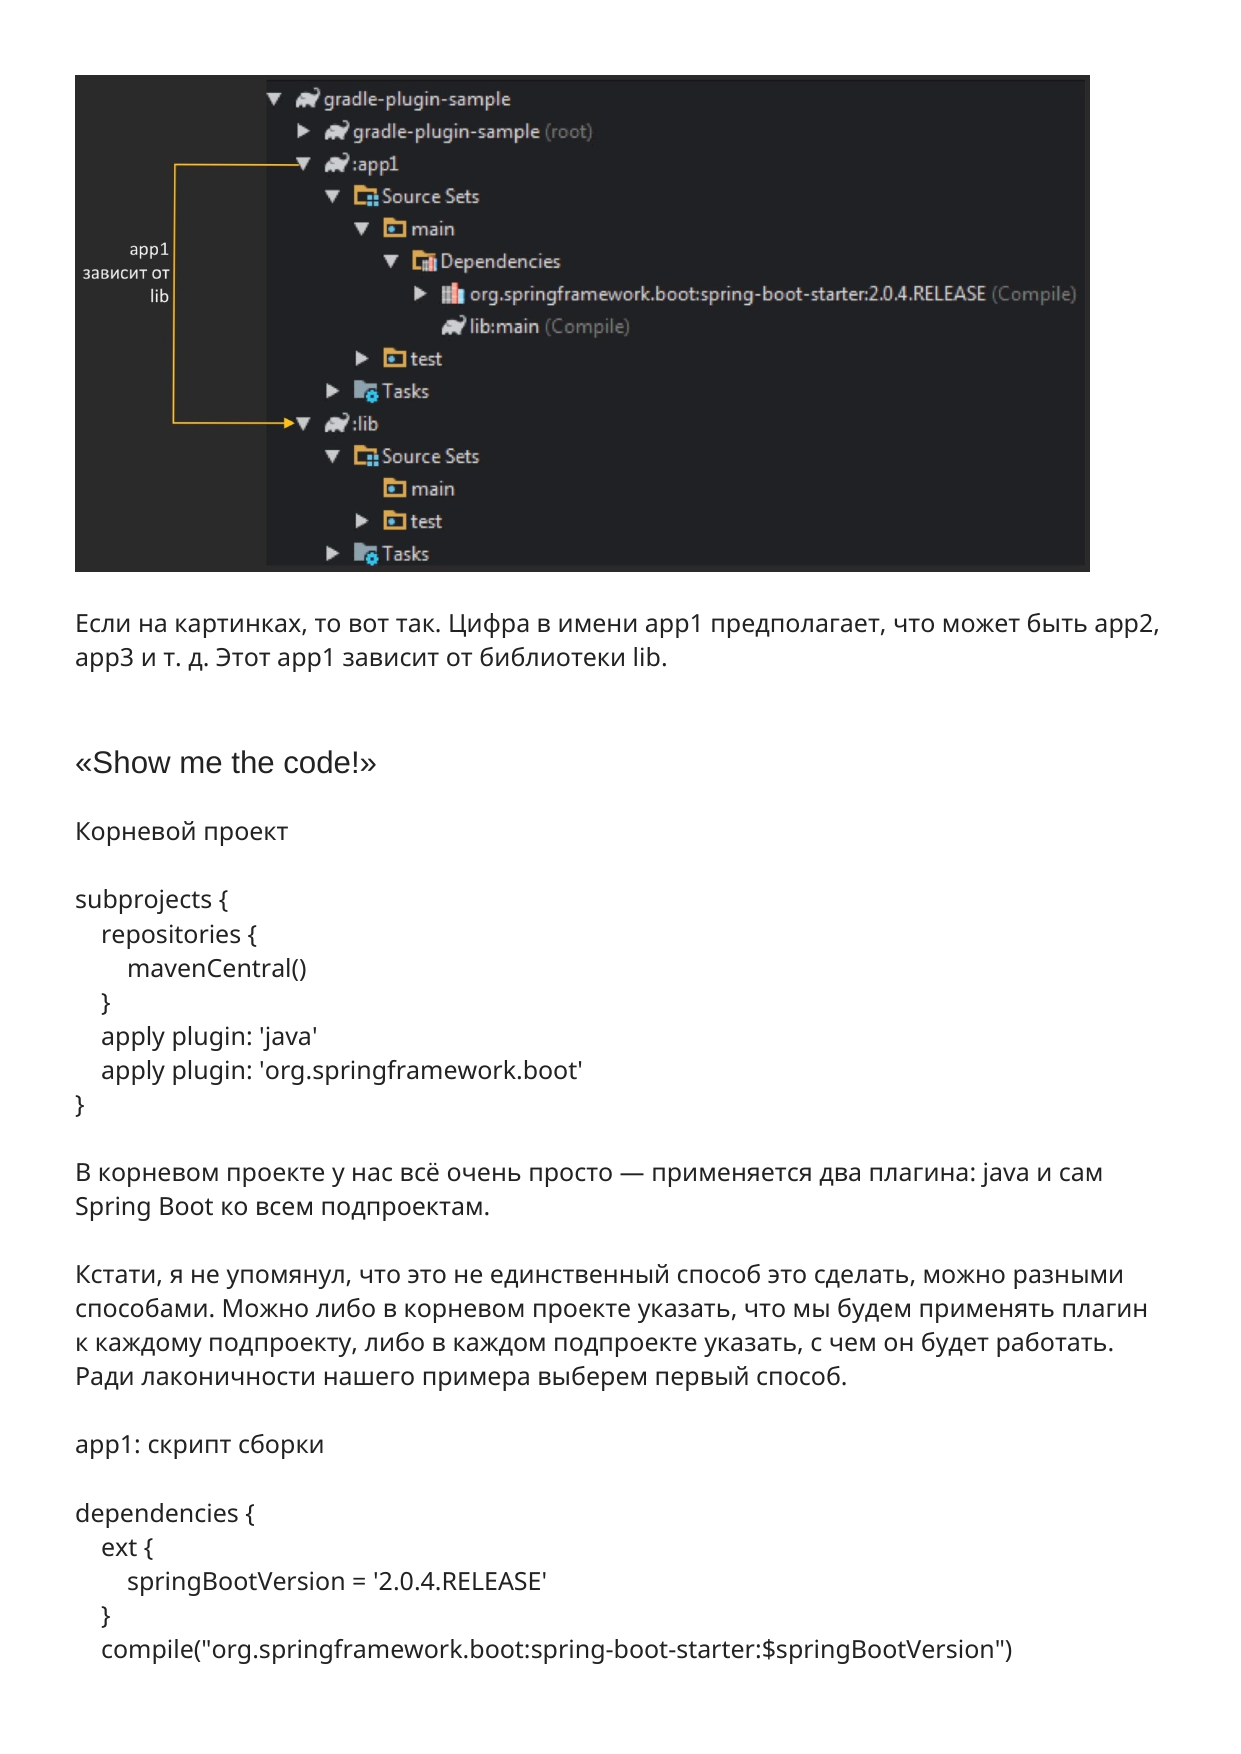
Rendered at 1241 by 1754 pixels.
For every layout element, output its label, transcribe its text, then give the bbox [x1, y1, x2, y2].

text apply plugin: 'java' [75, 1018, 1165, 1052]
text } [75, 1087, 1165, 1121]
text } [75, 1597, 1165, 1632]
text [75, 75, 1165, 736]
text «Show me the code!» [75, 736, 1165, 780]
text Корневой проект subprojects { [75, 780, 1165, 916]
text mavenCentral() [75, 950, 1165, 984]
picture [75, 75, 1090, 572]
text compile("org.springframework.boot:spring-boot-starter:$springBootVersion") [75, 1632, 1165, 1666]
text apply plugin: 'org.springframework.boot' [75, 1052, 1165, 1087]
text springBootVersion = '2.0.4.RELEASE' [75, 1563, 1165, 1597]
text ext { [75, 1529, 1165, 1563]
text В корневом проекте у нас всё очень просто — применяется два плагина: java и сам Spring Boot ко всем подпроектам. Кстати, я не упомянул, что это не единственный способ это сделать, можно разными способами. Можно либо в корневом проекте указать, что мы будем применять плагин к каждому подпроекту, либо в каждом подпроекте указать, с чем он будет работать. Ради лаконичности нашего примера выберем первый способ. app1: скрипт сборки dependencies { [75, 1121, 1165, 1529]
text } [75, 984, 1165, 1018]
text repositories { [75, 916, 1165, 950]
